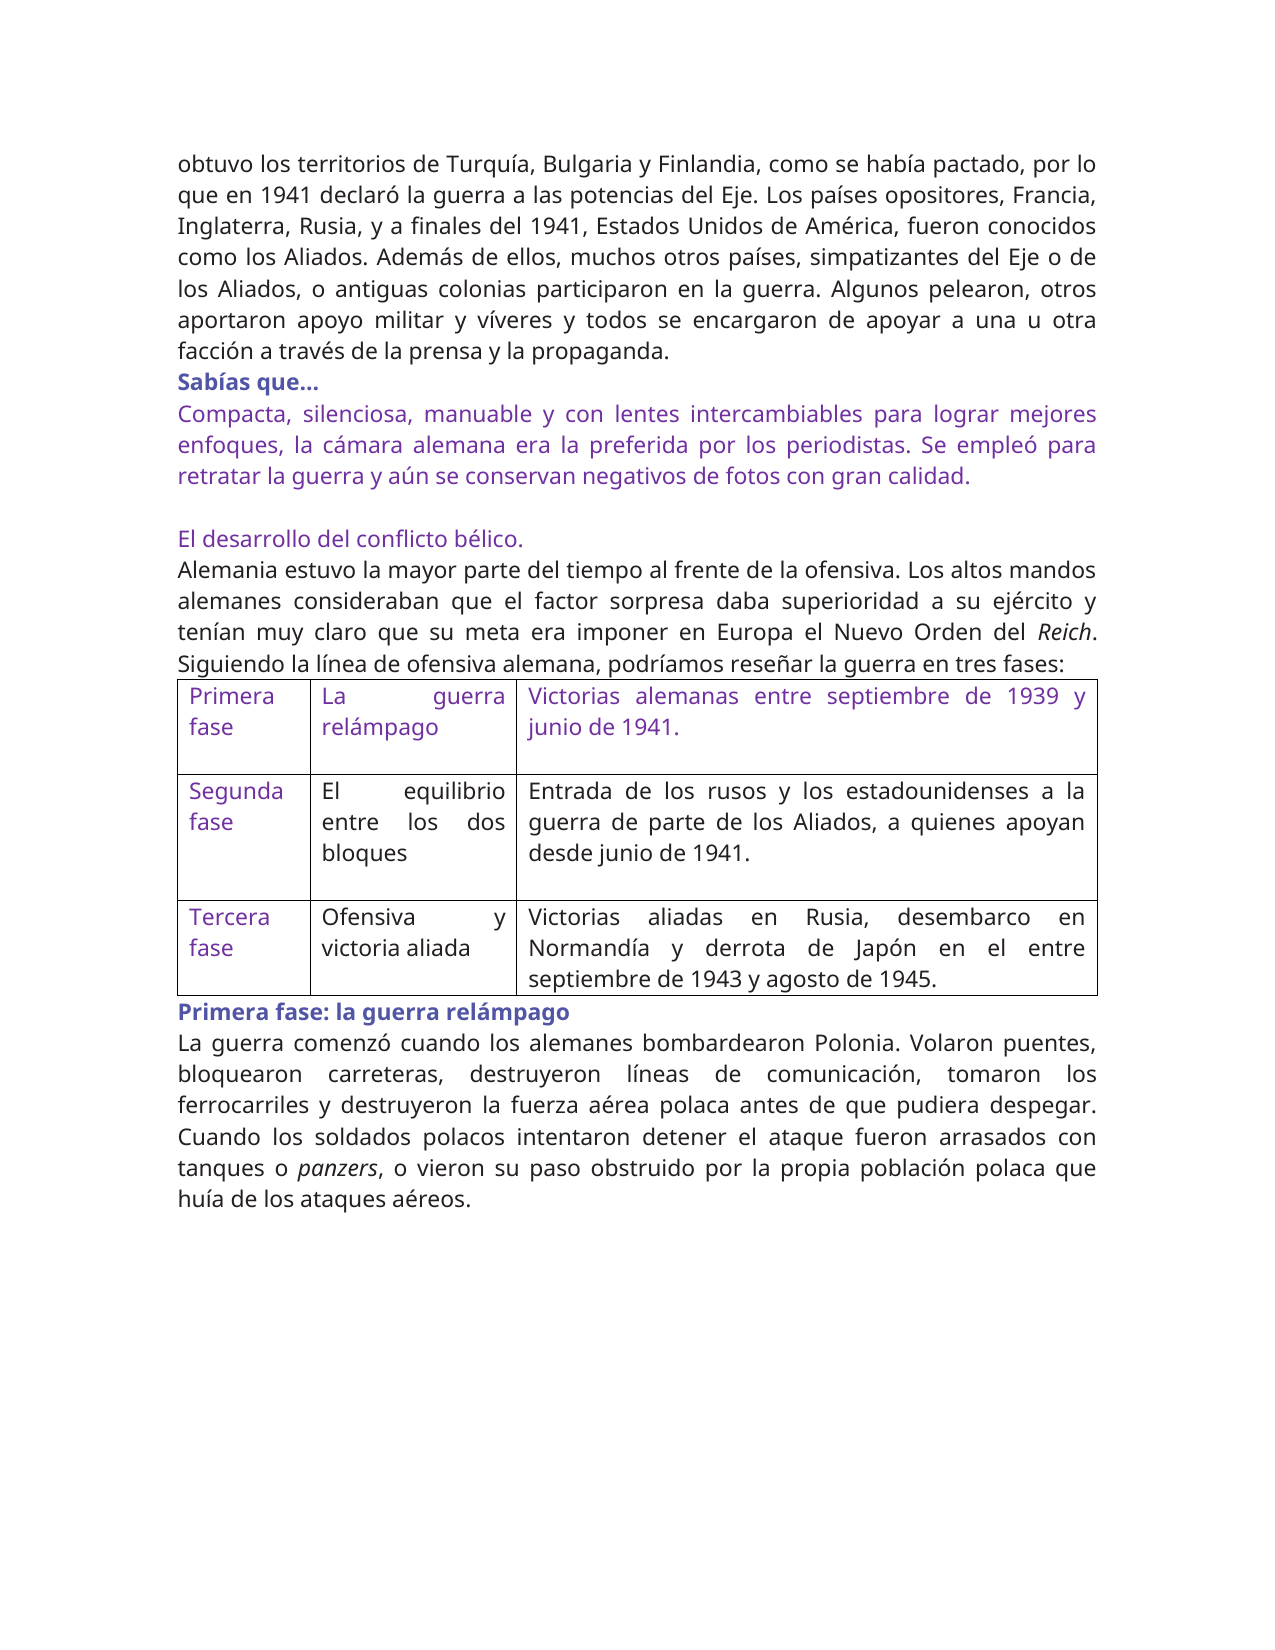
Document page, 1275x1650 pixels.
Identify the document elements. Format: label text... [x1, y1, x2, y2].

text Compacta, silenciosa, manuable y con lentes intercambiables para lograr mejores enfoques, la cámara alemana era la preferida por los periodistas. Se empleó para retratar la guerra y aún se conservan negativos de fotos con gran calidad. [177, 398, 1098, 491]
table_cell Tercera fase [178, 901, 310, 994]
text Sabías que... [177, 366, 1098, 398]
table_header La guerra relámpago [311, 680, 516, 774]
table_cell El equilibrio entre los dos bloques [311, 775, 516, 900]
table_cell Segunda fase [178, 775, 310, 900]
text Primera fase: la guerra relámpago [177, 996, 1098, 1027]
table_cell Ofensiva y victoria aliada [311, 901, 516, 994]
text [177, 148, 1098, 366]
text La guerra comenzó cuando los alemanes bombardearon Polonia. Volaron puentes, bloquearon carreteras, destruyeron líneas de comunicación, tomaron los ferrocarriles y destruyeron la fuerza aérea polaca antes de que pudiera despegar. Cuando los soldados polacos intentaron detener el ataque fueron arrasados con tanques o panzers, o vieron su paso obstruido por la propia población polaca que huía de los ataques aéreos. [177, 1027, 1098, 1214]
text El desarrollo del conflicto bélico. [177, 523, 1098, 554]
table_cell Victorias aliadas en Rusia, desembarco en Normandía y derrota de Japón en el entre septiembre de 1943 y agosto de 1945. [517, 901, 1097, 994]
table_header Victorias alemanas entre septiembre de 1939 y junio de 1941. [517, 680, 1097, 774]
table_cell Entrada de los rusos y los estadounidenses a la guerra de parte de los Aliados, a quienes apoyan desde junio de 1941. [517, 775, 1097, 900]
table_header Primera fase [178, 680, 310, 774]
text Alemania estuvo la mayor parte del tiempo al frente de la ofensiva. Los altos mandos alemanes consideraban que el factor sorpresa daba superioridad a su ejército y tenían muy claro que su meta era imponer en Europa el Nuevo Orden del Reich. Siguiendo la línea de ofensiva alemana, podríamos reseñar la guerra en tres fases: [177, 554, 1098, 679]
